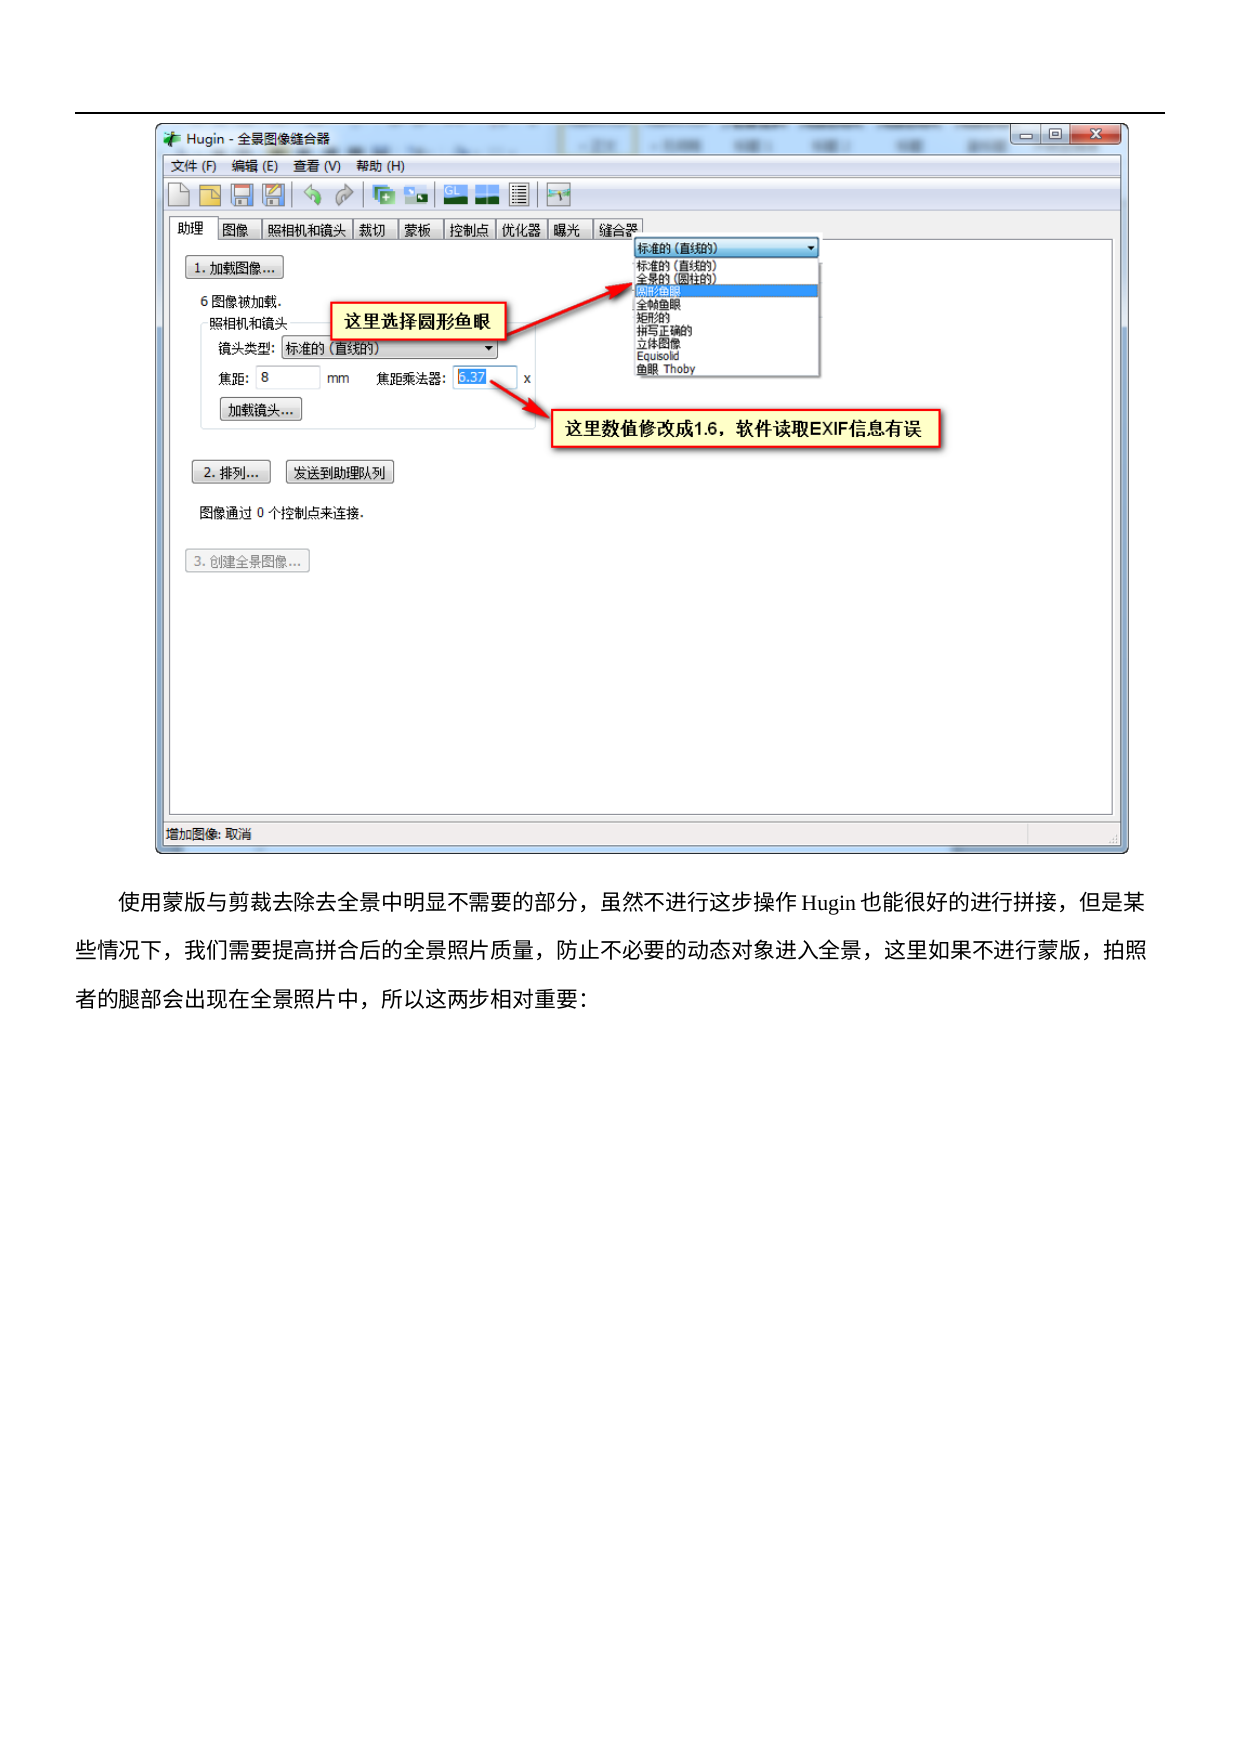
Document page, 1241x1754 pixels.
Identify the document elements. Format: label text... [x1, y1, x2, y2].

picture [155, 123, 1129, 854]
text 使用蒙版与剪裁去除去全景中明显不需要的部分，虽然不进行这步操作Hugin也能很好的进行拼接，但是某些情况下，我们需要提高拼合后的全景照片质量，防止不必要的动态对象进入全景，这里如果不进行蒙版，拍照者的腿部会出现在全景照片中，所以这两步相对重要： [75, 884, 1165, 1014]
